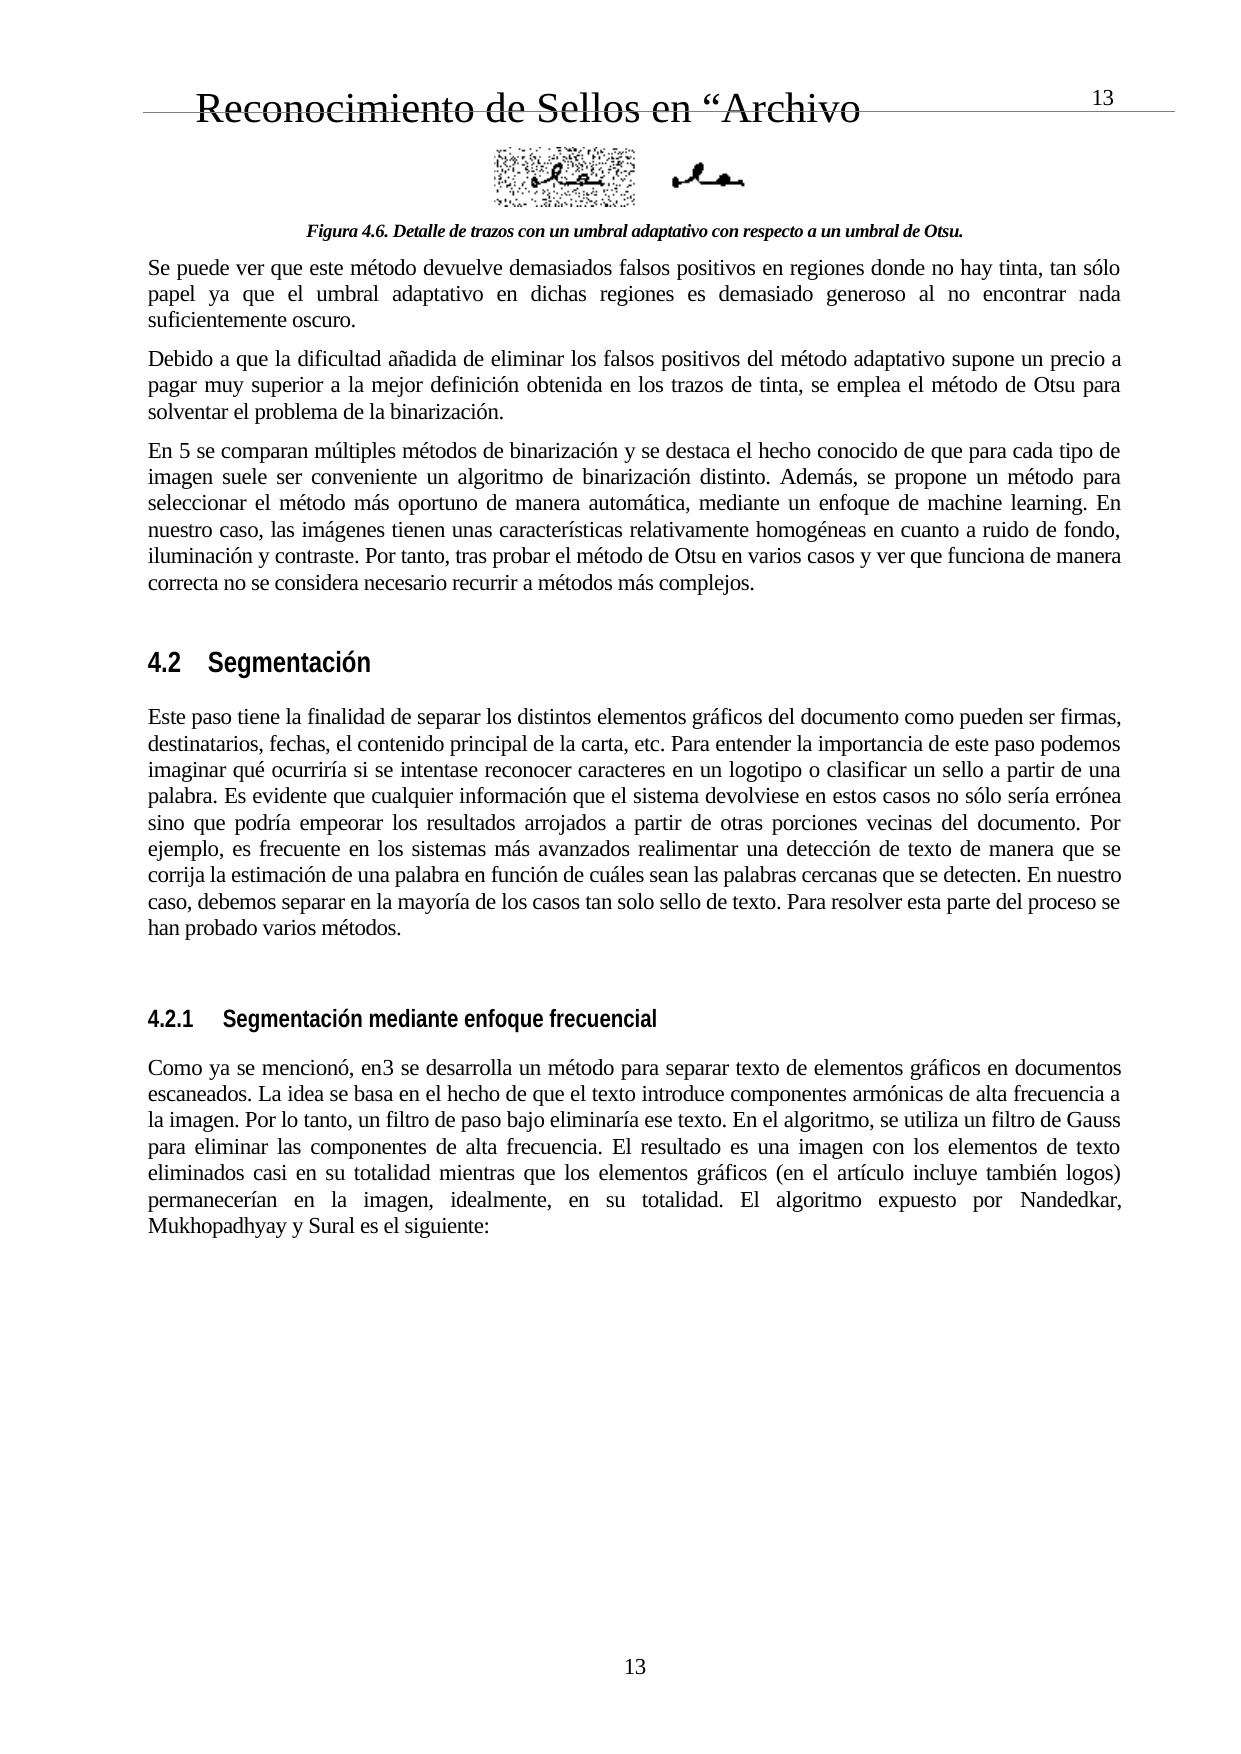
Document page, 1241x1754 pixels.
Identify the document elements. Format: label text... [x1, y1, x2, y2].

text Como ya se mencionó, en se desarrolla un método para separar texto de elementos gráficos en documentos escaneados. La idea se basa en el hecho de que el texto introduce componentes armónicas de alta frecuencia a la imagen. Por lo tanto, un filtro de paso bajo eliminaría ese texto. En el algoritmo, se utiliza un filtro de Gauss para eliminar las componentes de alta frecuencia. El resultado es una imagen con los elementos de texto eliminados casi en su totalidad mientras que los elementos gráficos (en el artículo incluye también logos) permanecerían en la imagen, idealmente, en su totalidad. El algoritmo expuesto por Nandedkar, Mukhopadhyay y Sural es el siguiente: [148, 1054, 1122, 1238]
text Figura 4.6. Detalle de trazos con un umbral adaptativo con respecto a un umbral de Otsu. [148, 219, 1122, 241]
subtitle Segmentación [148, 645, 1122, 678]
text En se comparan múltiples métodos de binarización y se destaca el hecho conocido de que para cada tipo de imagen suele ser conveniente un algoritmo de binarización distinto. Además, se propone un método para seleccionar el método más oportuno de manera automática, mediante un enfoque de machine learning. En nuestro caso, las imágenes tienen unas características relativamente homogéneas en cuanto a ruido de fondo, iluminación y contraste. Por tanto, tras probar el método de Otsu en varios casos y ver que funciona de manera correcta no se considera necesario recurrir a métodos más complejos. [148, 437, 1122, 595]
picture [494, 147, 776, 207]
subtitle Segmentación mediante enfoque frecuencial [148, 1004, 1122, 1033]
text Este paso tiene la finalidad de separar los distintos elementos gráficos del documento como pueden ser firmas, destinatarios, fechas, el contenido principal de la carta, etc. Para entender la importancia de este paso podemos imaginar qué ocurriría si se intentase reconocer caracteres en un logotipo o clasificar un sello a partir de una palabra. Es evidente que cualquier información que el sistema devolviese en estos casos no sólo sería errónea sino que podría empeorar los resultados arrojados a partir de otras porciones vecinas del documento. Por ejemplo, es frecuente en los sistemas más avanzados realimentar una detección de texto de manera que se corrija la estimación de una palabra en función de cuáles sean las palabras cercanas que se detecten. En nuestro caso, debemos separar en la mayoría de los casos tan solo sello de texto. Para resolver esta parte del proceso se han probado varios métodos. [148, 703, 1122, 941]
text Debido a que la dificultad añadida de eliminar los falsos positivos del método adaptativo supone un precio a pagar muy superior a la mejor definición obtenida en los trazos de tinta, se emplea el método de Otsu para solventar el problema de la binarización. [148, 345, 1122, 424]
text Se puede ver que este método devuelve demasiados falsos positivos en regiones donde no hay tinta, tan sólo papel ya que el umbral adaptativo en dichas regiones es demasiado generoso al no encontrar nada suficientemente oscuro. [148, 254, 1122, 333]
